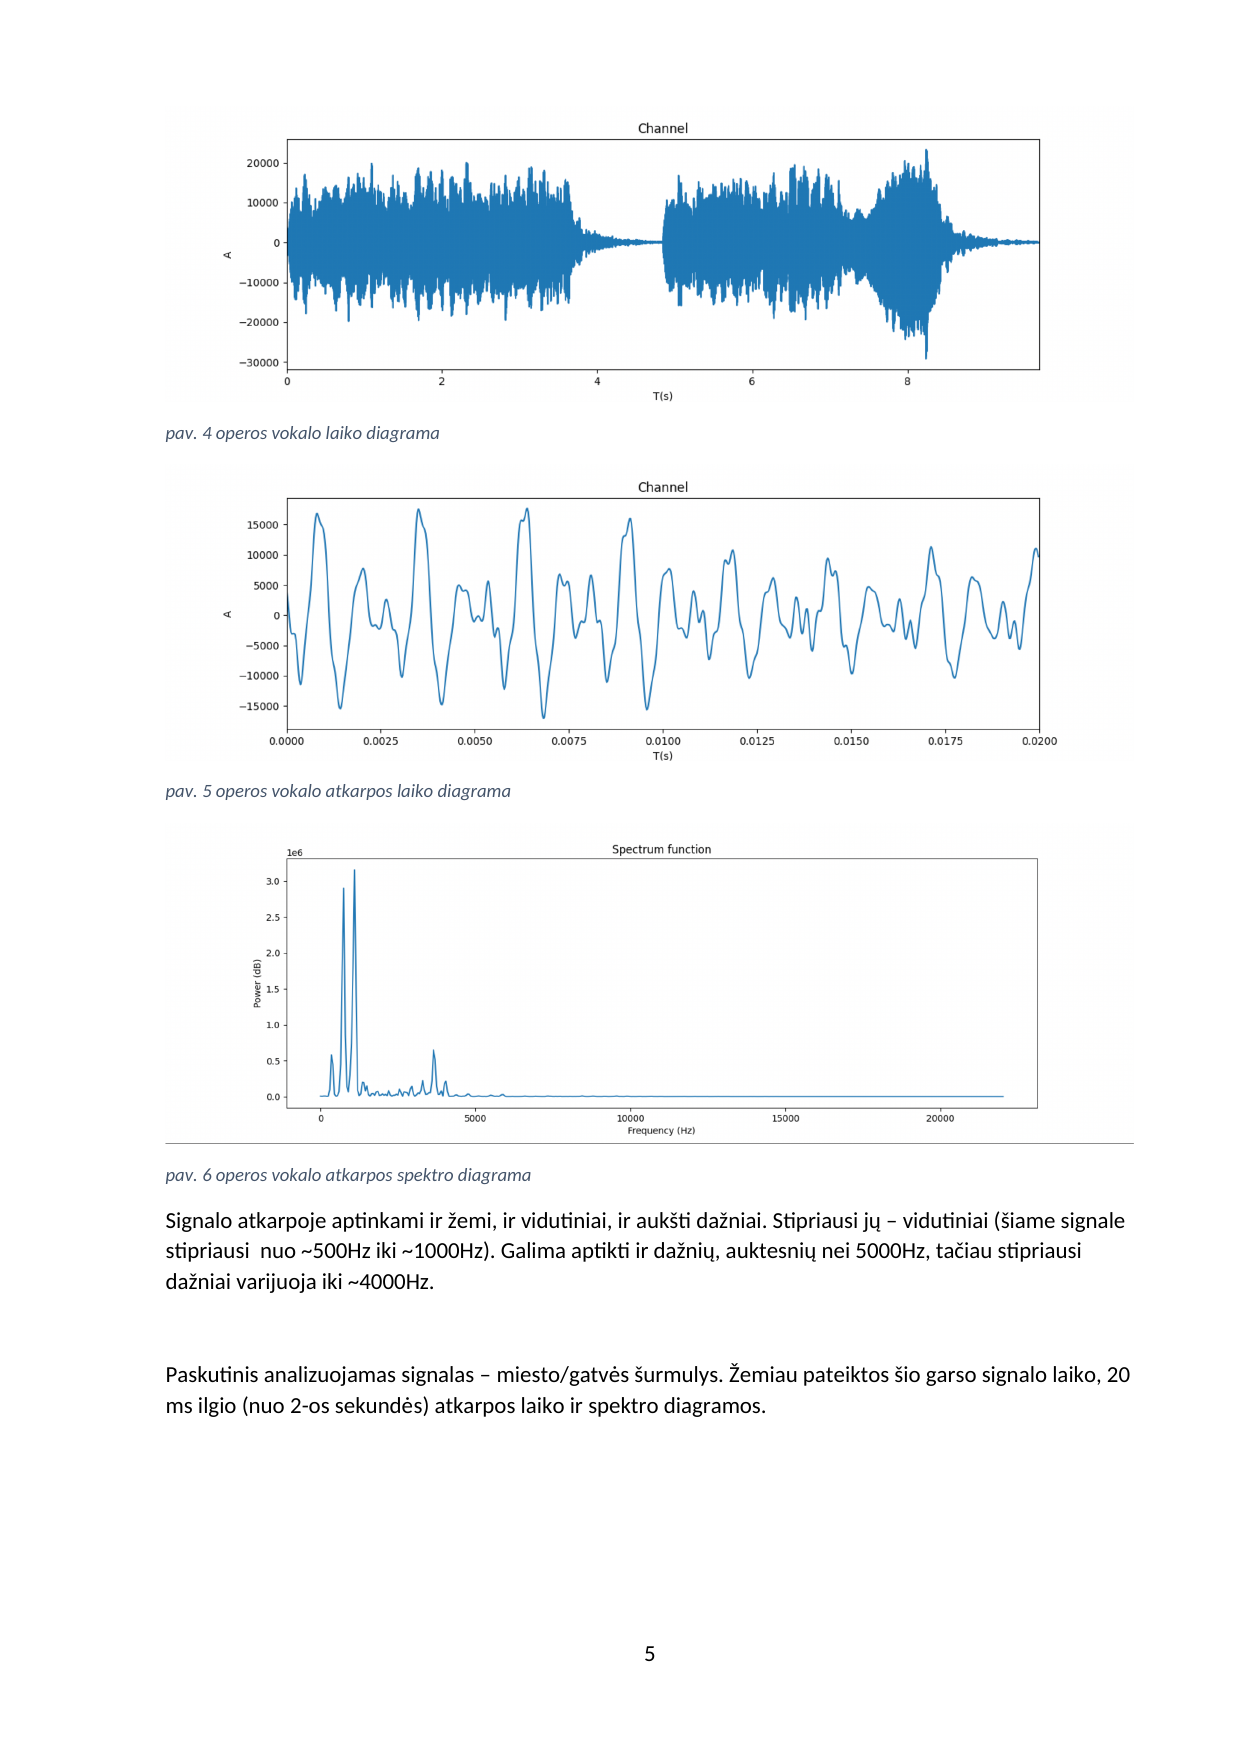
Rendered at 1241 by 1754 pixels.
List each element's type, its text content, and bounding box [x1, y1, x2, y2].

picture [165, 464, 1134, 761]
text Signalo atkarpoje aptinkami ir žemi, ir vidutiniai, ir aukšti dažniai. Stipriausi jų – vidutiniai (šiame signale stipriausi nuo ~500Hz iki ~1000Hz). Galima aptikti ir dažnių, auktesnių nei 5000Hz, tačiau stipriausi dažniai varijuoja iki ~4000Hz. [165, 1206, 1134, 1295]
picture [165, 106, 1134, 402]
picture [165, 823, 1134, 1144]
text Paskutinis analizuojamas signalas – miesto/gatvės šurmulys. Žemiau pateiktos šio garso signalo laiko, 20 ms ilgio (nuo 2-os sekundės) atkarpos laiko ir spektro diagramos. [165, 1361, 1134, 1419]
